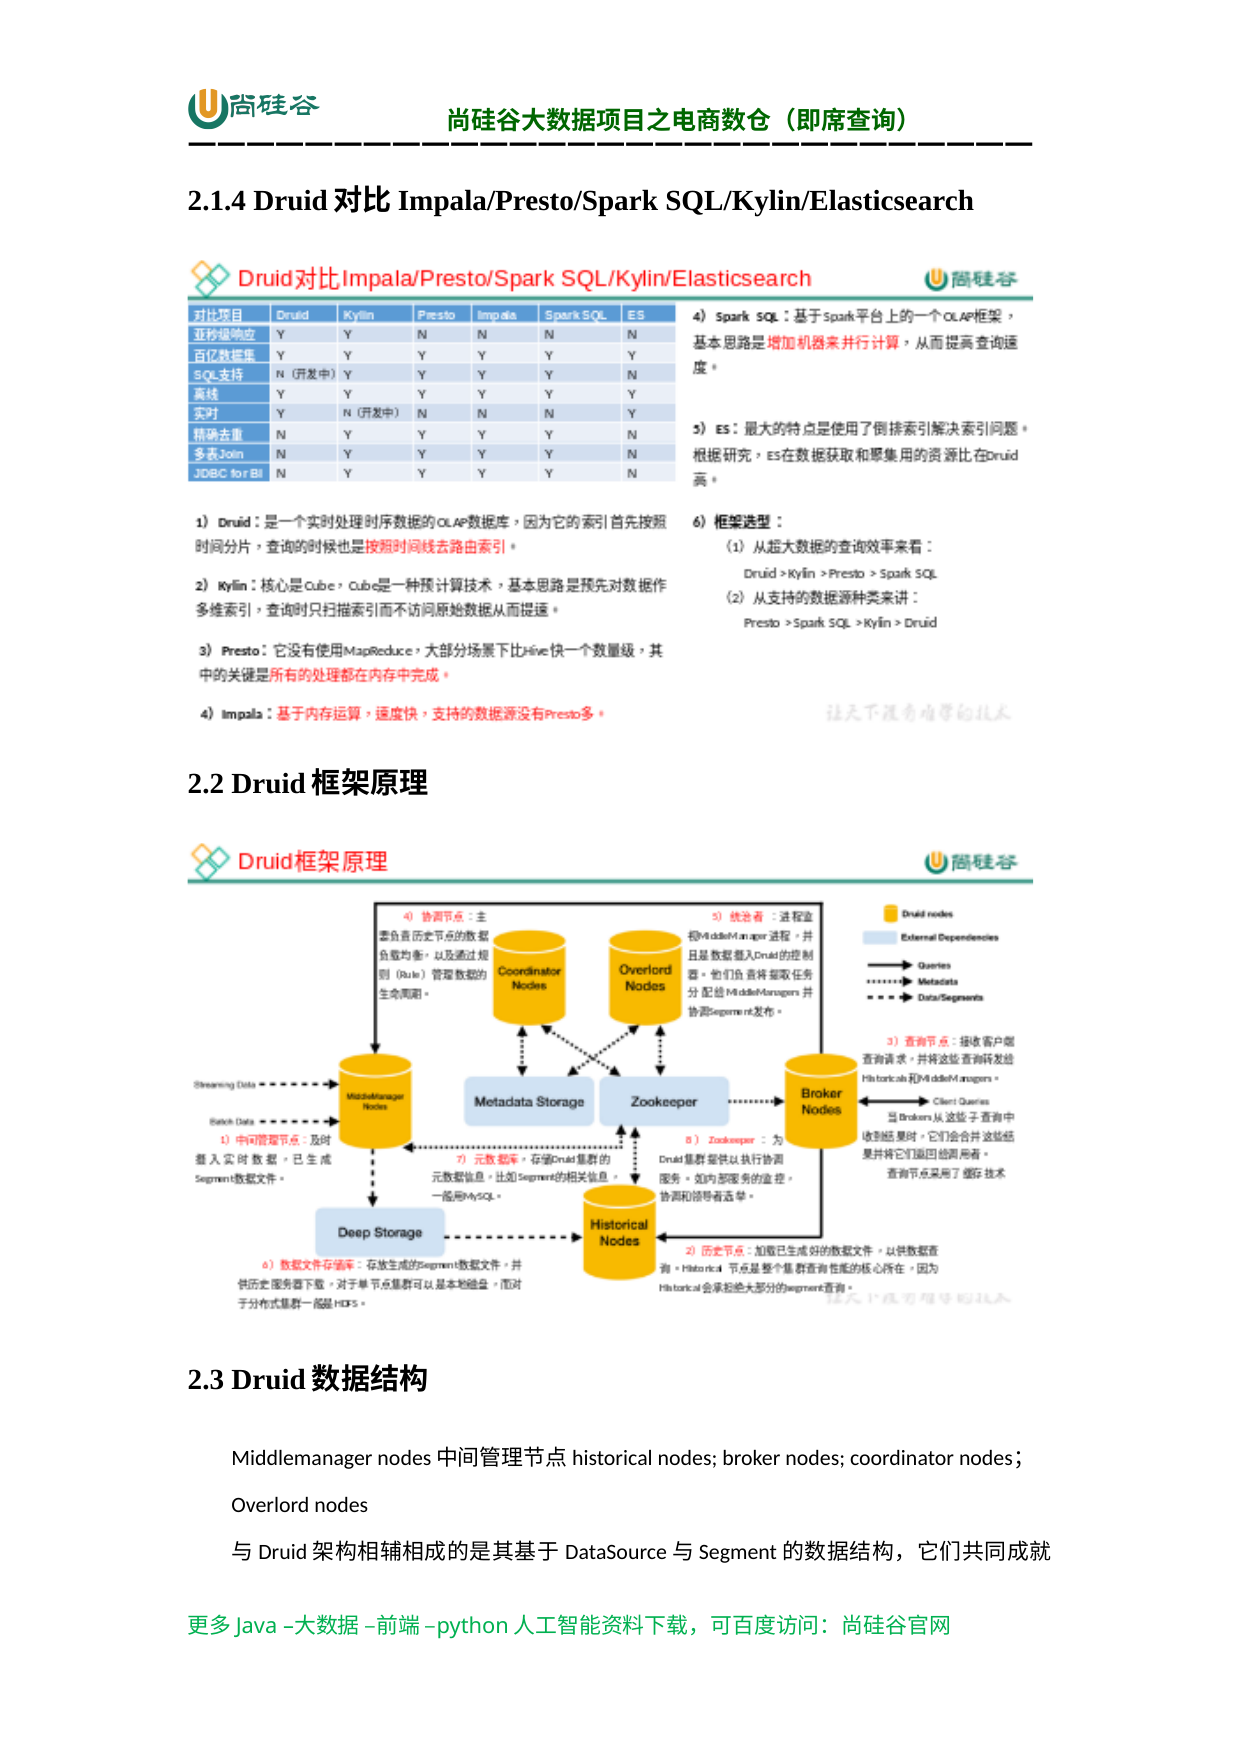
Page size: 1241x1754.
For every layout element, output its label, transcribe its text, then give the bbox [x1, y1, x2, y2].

subtitle 2.1.4 Druid对比Impala/Presto/Spark SQL/Kylin/Elasticsearch [187, 165, 1053, 230]
text Overlord nodes [187, 1488, 1053, 1520]
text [187, 1534, 1053, 1566]
picture [187, 88, 321, 130]
subtitle 2.2 Druid框架原理 [187, 748, 1053, 813]
text Middlemanager nodes中间管理节点 historical nodes; broker nodes; coordinator nodes； [187, 1439, 1053, 1472]
subtitle 2.3 Druid数据结构 [187, 1344, 1053, 1409]
